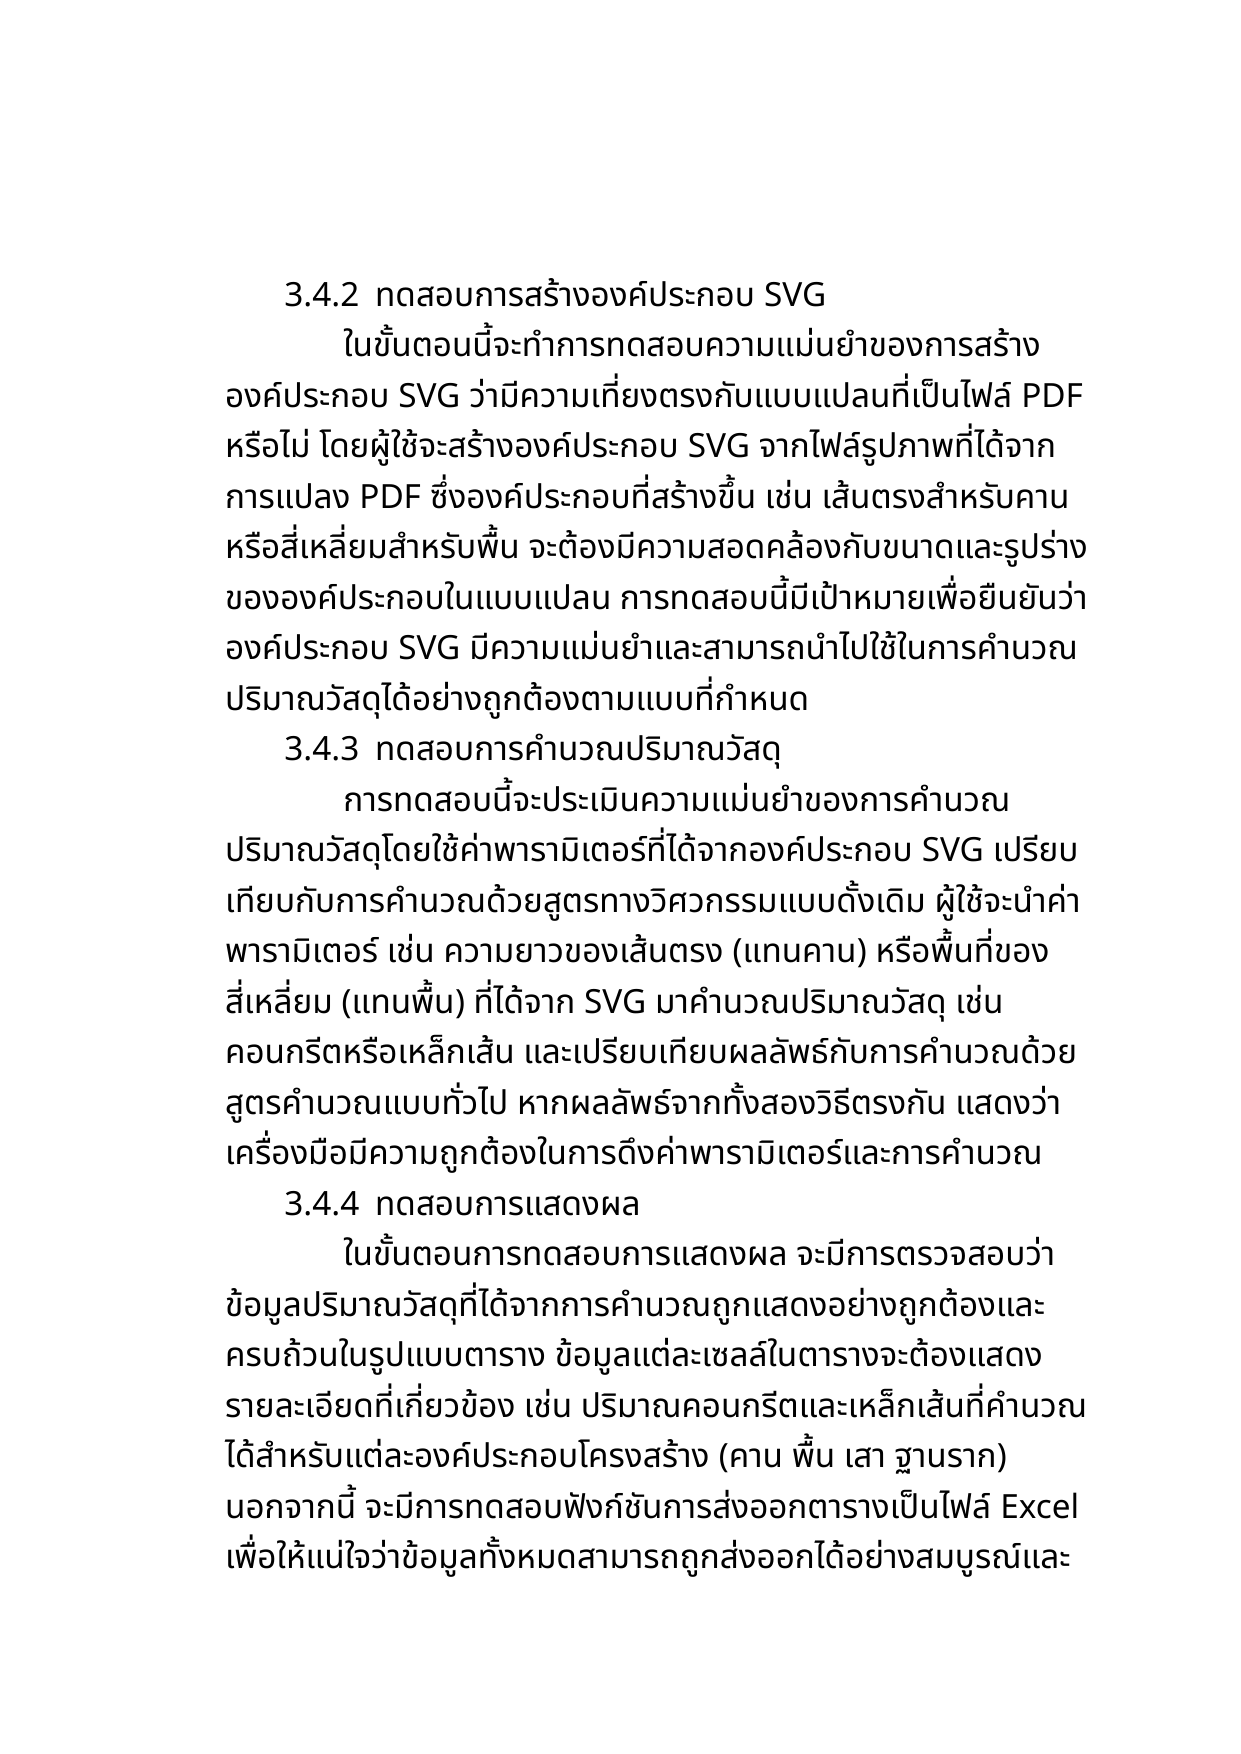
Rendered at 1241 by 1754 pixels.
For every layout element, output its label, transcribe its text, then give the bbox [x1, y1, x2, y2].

text การทดสอบนี้จะประเมินความแม่นยำของการคำนวณปริมาณวัสดุโดยใช้ค่าพารามิเตอร์ที่ได้จากองค์ประกอบ SVG เปรียบเทียบกับการคำนวณด้วยสูตรทางวิศวกรรมแบบดั้งเดิม ผู้ใช้จะนำค่าพารามิเตอร์ เช่น ความยาวของเส้นตรง (แทนคาน) หรือพื้นที่ของสี่เหลี่ยม (แทนพื้น) ที่ได้จาก SVG มาคำนวณปริมาณวัสดุ เช่น คอนกรีตหรือเหล็กเส้น และเปรียบเทียบผลลัพธ์กับการคำนวณด้วยสูตรคำนวณแบบทั่วไป หากผลลัพธ์จากทั้งสองวิธีตรงกัน แสดงว่าเครื่องมือมีความถูกต้องในการดึงค่าพารามิเตอร์และการคำนวณ [225, 776, 1090, 1180]
text 3.4.4 ทดสอบการแสดงผล [225, 1180, 1090, 1230]
text 3.4.2 ทดสอบการสร้างองค์ประกอบ SVG [225, 270, 1090, 321]
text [225, 1230, 1090, 1584]
text ในขั้นตอนนี้จะทำการทดสอบความแม่นยำของการสร้างองค์ประกอบ SVG ว่ามีความเที่ยงตรงกับแบบแปลนที่เป็นไฟล์ PDF หรือไม่ โดยผู้ใช้จะสร้างองค์ประกอบ SVG จากไฟล์รูปภาพที่ได้จากการแปลง PDF ซึ่งองค์ประกอบที่สร้างขึ้น เช่น เส้นตรงสำหรับคาน หรือสี่เหลี่ยมสำหรับพื้น จะต้องมีความสอดคล้องกับขนาดและรูปร่างขององค์ประกอบในแบบแปลน การทดสอบนี้มีเป้าหมายเพื่อยืนยันว่าองค์ประกอบ SVG มีความแม่นยำและสามารถนำไปใช้ในการคำนวณปริมาณวัสดุได้อย่างถูกต้องตามแบบที่กำหนด [225, 321, 1090, 725]
text 3.4.3 ทดสอบการคำนวณปริมาณวัสดุ [225, 725, 1090, 776]
